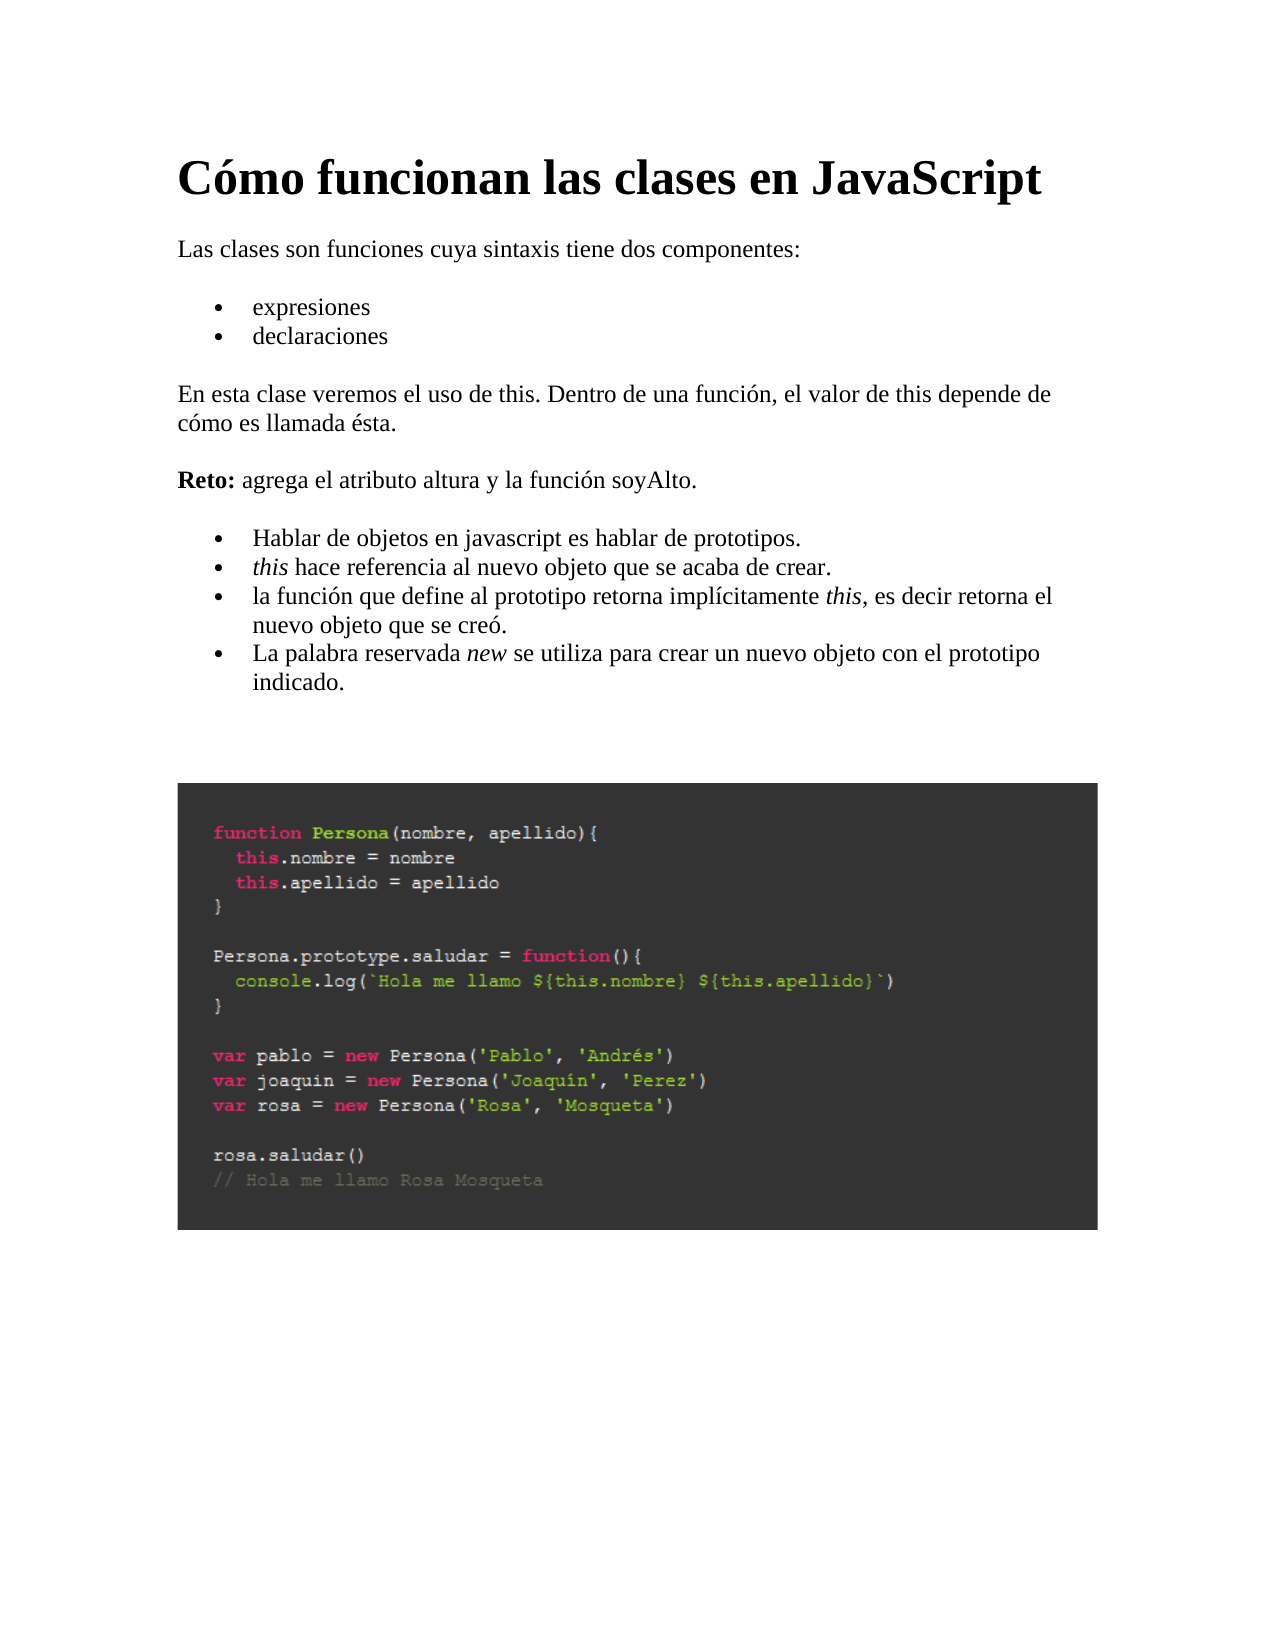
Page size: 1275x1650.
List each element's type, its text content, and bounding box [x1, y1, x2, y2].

text Reto: agrega el atributo altura y la función soyAlto. [177, 466, 1098, 494]
text Las clases son funciones cuya sintaxis tiene dos componentes: [177, 234, 1098, 263]
text Cómo funcionan las clases en JavaScript [177, 148, 1098, 205]
list Hablar de objetos en javascript es hablar de prototipos. [215, 523, 1098, 552]
list expresiones [215, 292, 1098, 321]
picture [177, 783, 1098, 1230]
list la función que define al prototipo retorna implícitamente this, es decir retorna el nuevo objeto que se creó. [215, 581, 1098, 638]
list this hace referencia al nuevo objeto que se acaba de crear. [215, 552, 1098, 581]
list La palabra reservada new se utiliza para crear un nuevo objeto con el prototipo indicado. [215, 638, 1098, 696]
list declaraciones [215, 321, 1098, 350]
text En esta clase veremos el uso de this. Dentro de una función, el valor de this depende de cómo es llamada ésta. [177, 379, 1098, 436]
